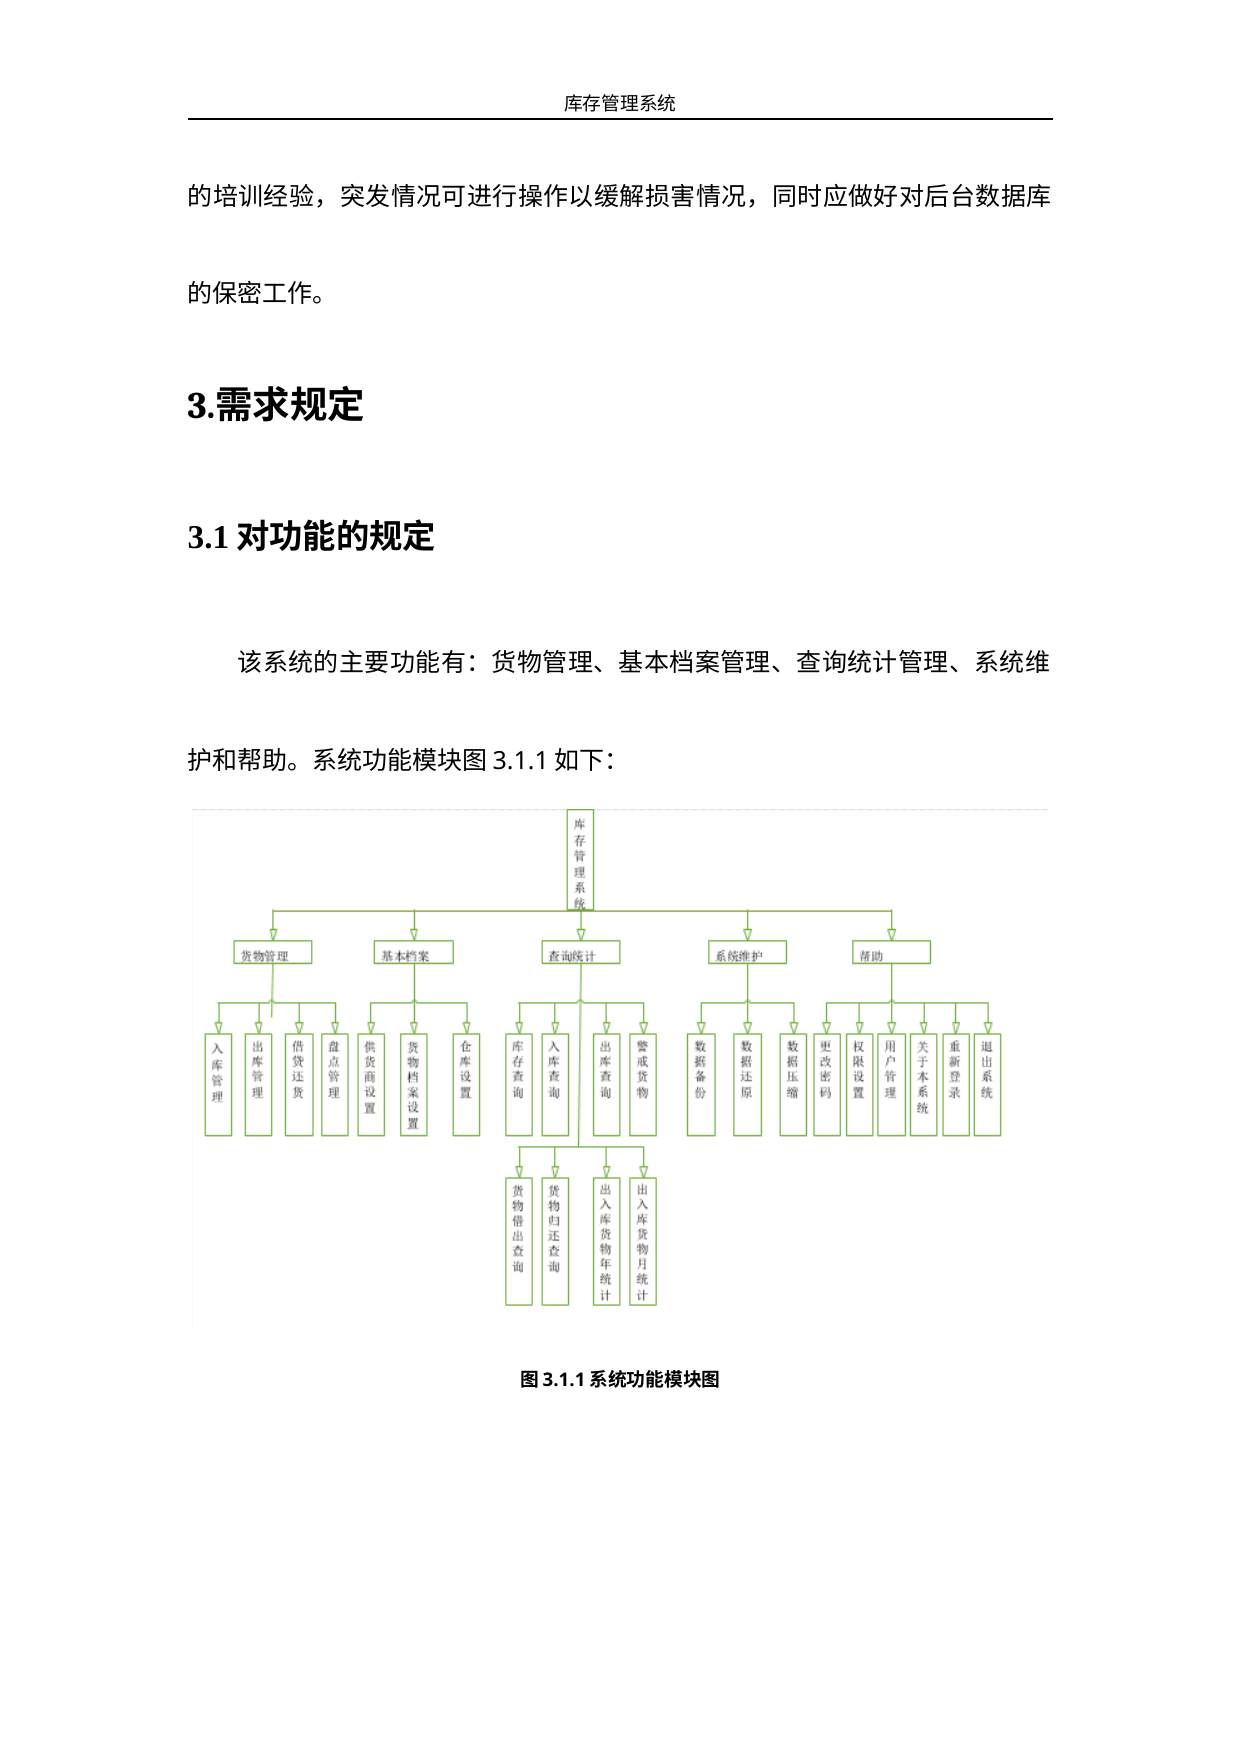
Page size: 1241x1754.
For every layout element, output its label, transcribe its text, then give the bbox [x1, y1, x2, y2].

subtitle 3.需求规定 [187, 370, 1053, 435]
subtitle 3.1对功能的规定 [187, 501, 1053, 566]
picture [192, 809, 1049, 1330]
text 图3.1.1系统功能模块图 [187, 1362, 1053, 1394]
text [187, 162, 1053, 324]
text 该系统的主要功能有：货物管理、基本档案管理、查询统计管理、系统维护和帮助。系统功能模块图3.1.1如下： [187, 628, 1053, 791]
